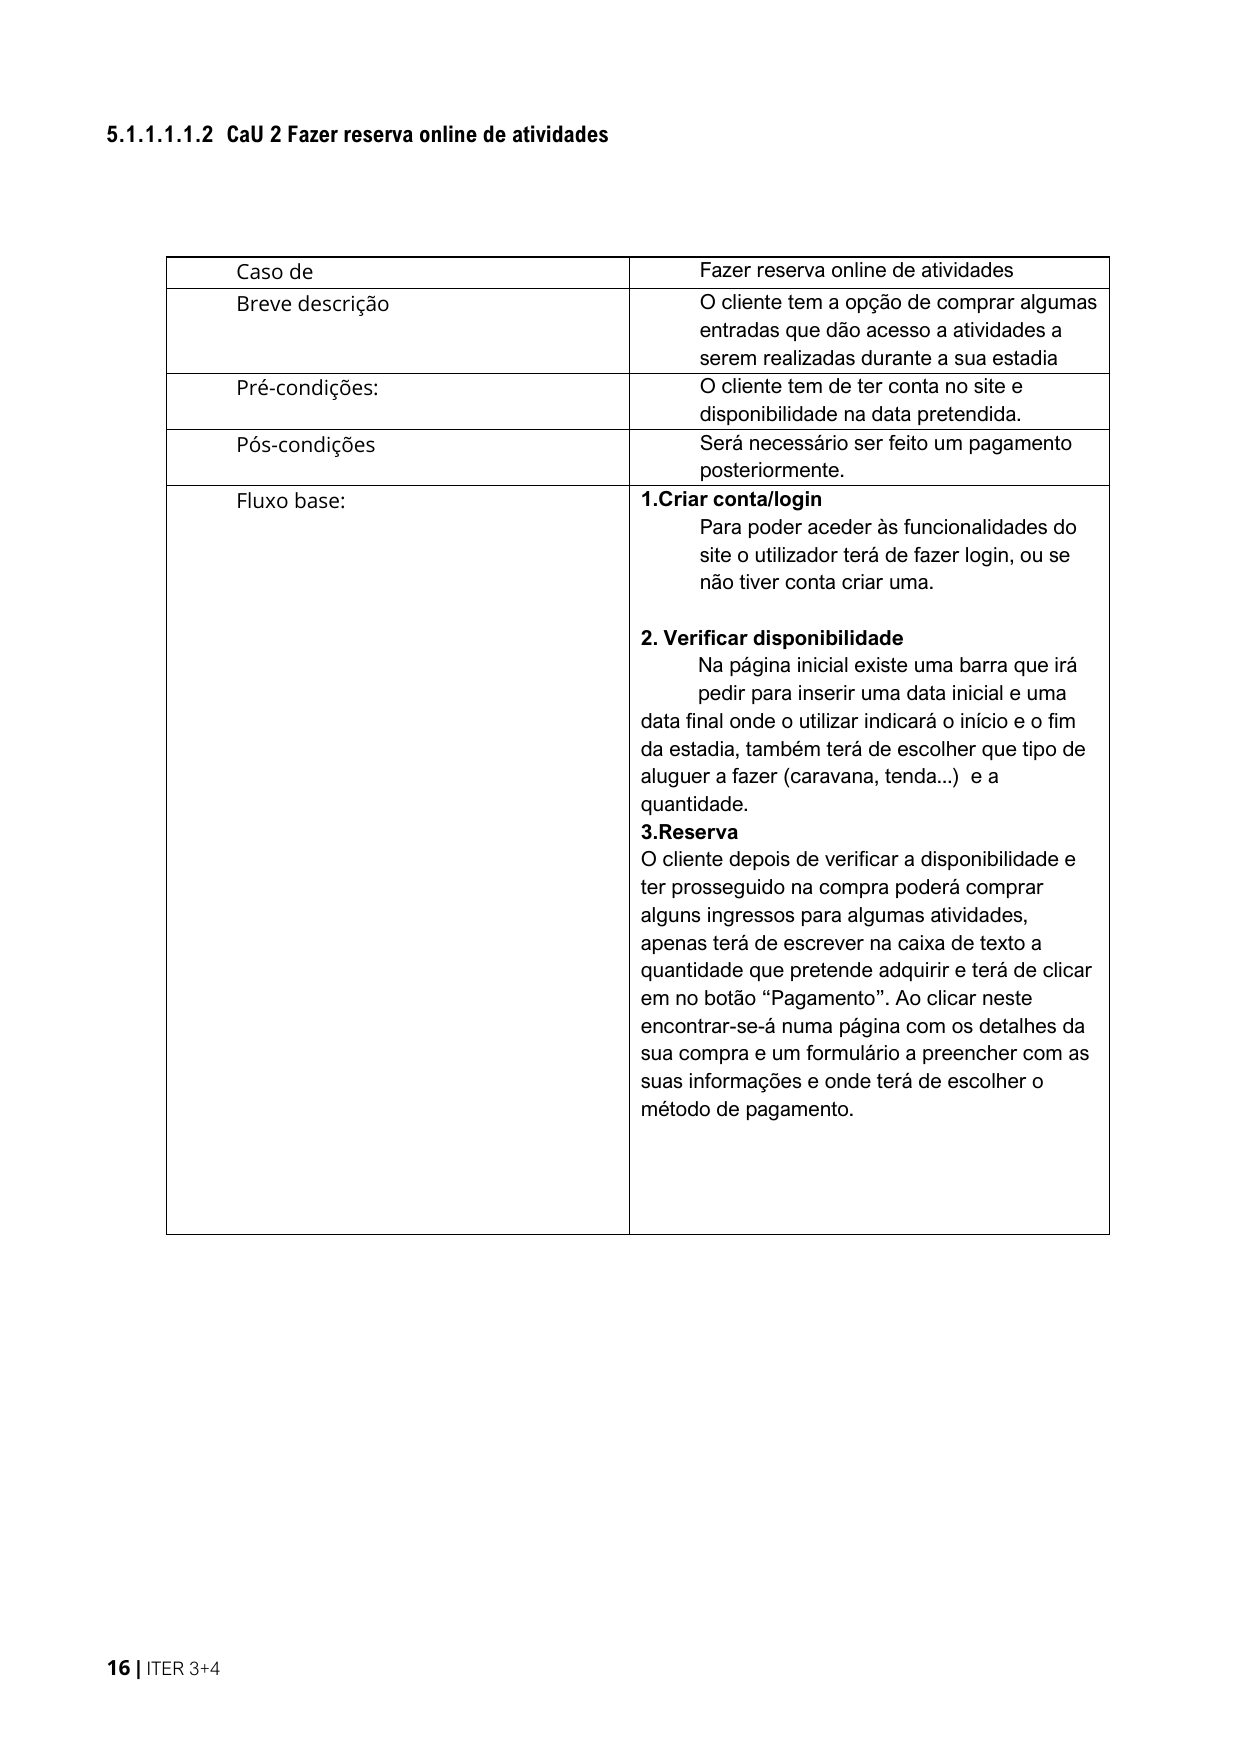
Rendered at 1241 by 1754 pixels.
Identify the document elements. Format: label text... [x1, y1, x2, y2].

table_cell 1.Criar conta/login Para poder aceder às funcionalidades do site o utilizador terá de fazer login, ou se não tiver conta criar uma. 2. Verificar disponibilidade Na página inicial existe uma barra que irá pedir para inserir uma data inicial e uma data final onde o utilizar indicará o início e o fim da estadia, também terá de escolher que tipo de aluguer a fazer (caravana, tenda...) e a quantidade. 3.Reserva O cliente depois de verificar a disponibilidade e ter prosseguido na compra poderá comprar alguns ingressos para algumas atividades, apenas terá de escrever na caixa de texto a quantidade que pretende adquirir e terá de clicar em no botão “Pagamento”. Ao clicar neste encontrar-se-á numa página com os detalhes da sua compra e um formulário a preencher com as suas informações e onde terá de escolher o método de pagamento. [630, 486, 1109, 1234]
table_cell Pré-condições: [167, 374, 629, 429]
table_header Fazer reserva online de atividades [630, 258, 1109, 288]
table_cell Pós-condições [167, 430, 629, 485]
subtitle CaU 2 Fazer reserva online de atividades [106, 118, 1051, 148]
table_cell Será necessário ser feito um pagamento posteriormente. [630, 430, 1109, 485]
table_cell O cliente tem a opção de comprar algumas entradas que dão acesso a atividades a serem realizadas durante a sua estadia [630, 289, 1109, 372]
table_cell Fluxo base: [167, 486, 629, 1234]
table_cell Breve descrição [167, 289, 629, 372]
table_cell O cliente tem de ter conta no site e disponibilidade na data pretendida. [630, 374, 1109, 429]
table_header Caso de [167, 258, 629, 288]
